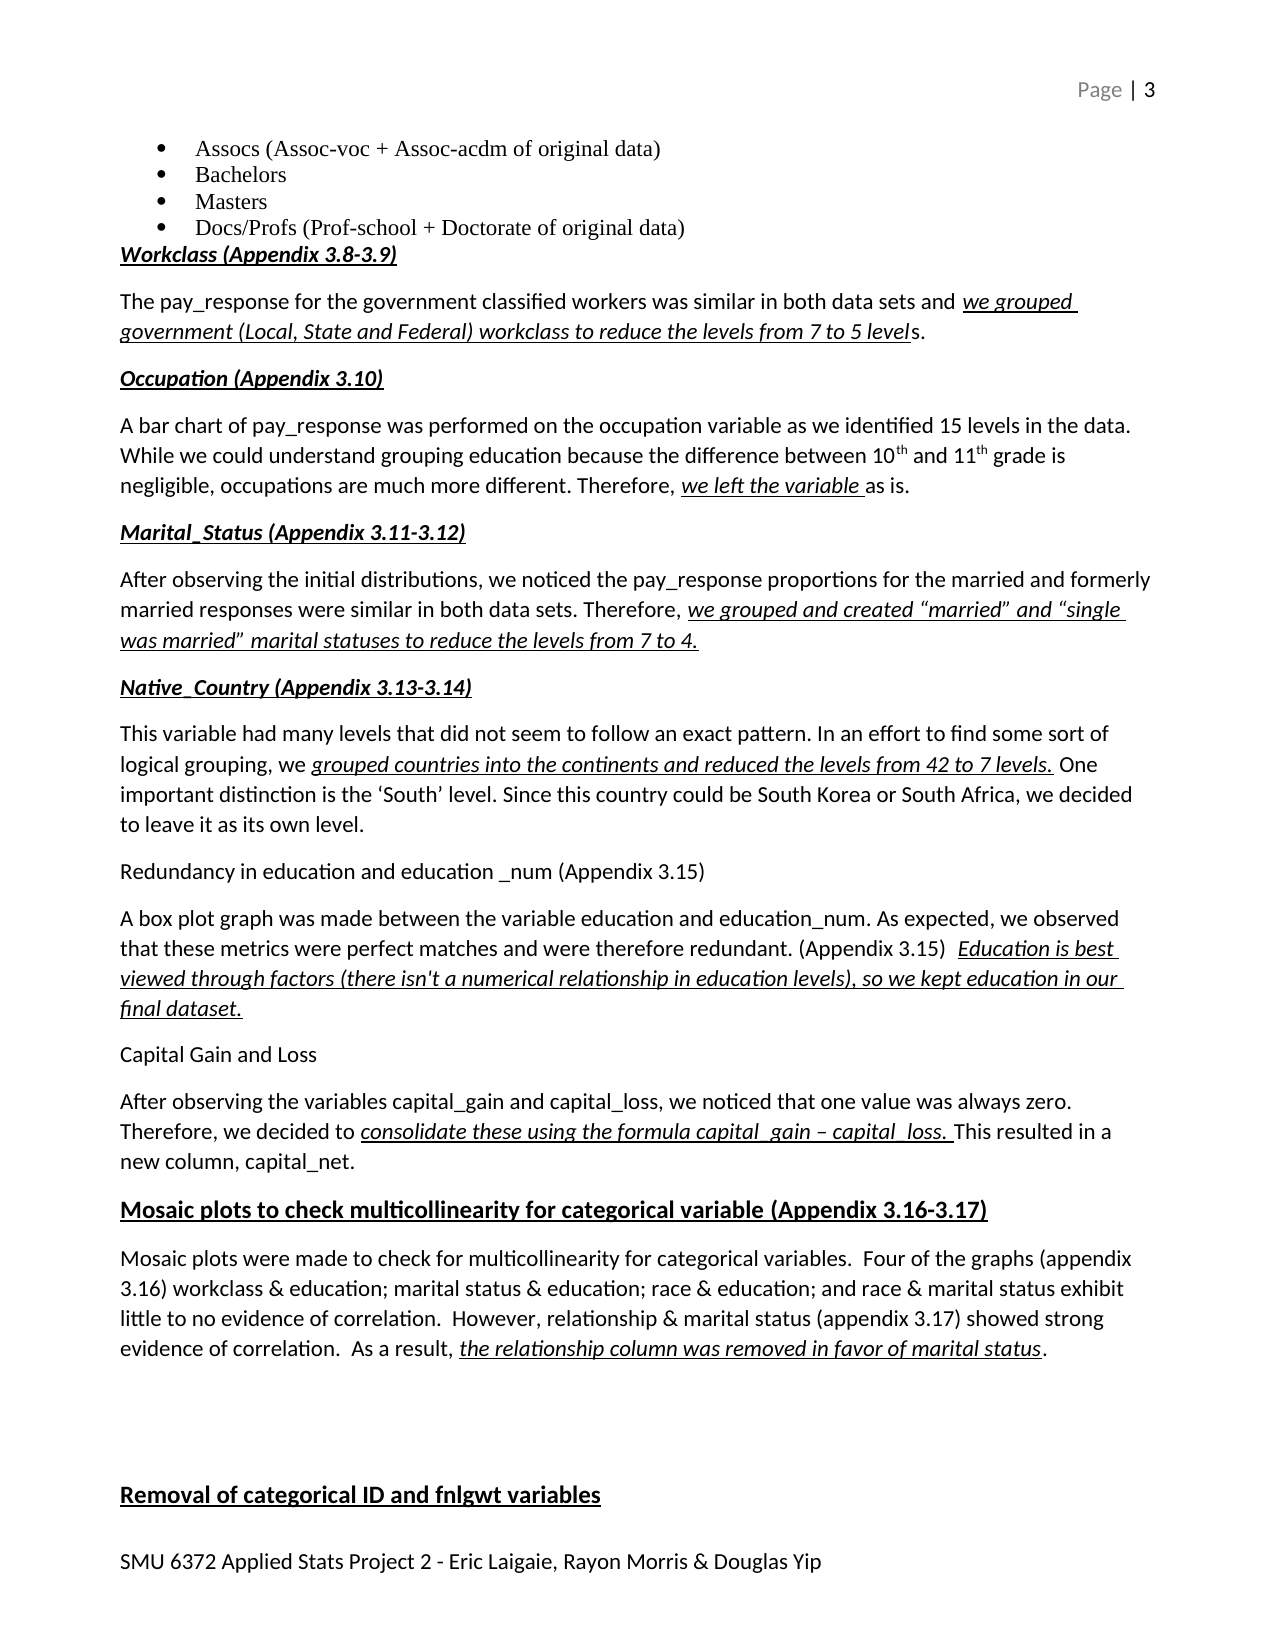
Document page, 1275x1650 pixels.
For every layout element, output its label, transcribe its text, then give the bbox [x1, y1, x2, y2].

list Docs/Profs (Prof-school + Doctorate of original data) [157, 214, 1155, 240]
text Removal of categorical ID and fnlgwt variables [120, 1479, 1155, 1510]
text Mosaic plots were made to check for multicollinearity for categorical variables. Four of the graphs (appendix 3.16) workclass & education; marital status & education; race & education; and race & marital status exhibit little to no evidence of correlation. However, relationship & marital status (appendix 3.17) showed strong evidence of correlation. As a result, the relationship column was removed in favor of marital status. [120, 1244, 1155, 1362]
list Assocs (Assoc-voc + Assoc-acdm of original data) [157, 135, 1155, 161]
text After observing the variables capital_gain and capital_loss, we noticed that one value was always zero. Therefore, we decided to consolidate these using the formula capital_gain – capital_loss. This resulted in a new column, capital_net. [120, 1087, 1155, 1176]
text This variable had many levels that did not seem to follow an exact pattern. In an effort to find some sort of logical grouping, we grouped countries into the continents and reduced the levels from 42 to 7 levels. One important distinction is the ‘South’ level. Since this country could be South Korea or South Africa, we decided to leave it as its own level. [120, 719, 1155, 838]
text A bar chart of pay_response was performed on the occupation variable as we identified 15 levels in the data. While we could understand grouping education because the difference between 10th and 11th grade is negligible, occupations are much more different. Therefore, we left the variable as is. [120, 411, 1155, 500]
list Masters [157, 188, 1155, 214]
text After observing the initial distributions, we noticed the pay_response proportions for the married and formerly married responses were similar in both data sets. Therefore, we grouped and created “married” and “single was married” marital statuses to reduce the levels from 7 to 4. [120, 565, 1155, 654]
text Occupation (Appendix 3.10) [120, 364, 1155, 392]
text Workclass (Appendix 3.8-3.9) [120, 240, 1155, 268]
text A box plot graph was made between the variable education and education_num. As expected, we observed that these metrics were perfect matches and were therefore redundant. (Appendix 3.15) Education is best viewed through factors (there isn't a numerical relationship in education levels), so we kept education in our final dataset. [120, 904, 1155, 1022]
text Native_Country (Appendix 3.13-3.14) [120, 673, 1155, 701]
text Marital_Status (Appendix 3.11-3.12) [120, 518, 1155, 547]
text The pay_response for the government classified workers was similar in both data sets and we grouped government (Local, State and Federal) workclass to reduce the levels from 7 to 5 levels. [120, 287, 1155, 346]
list Bachelors [157, 161, 1155, 188]
